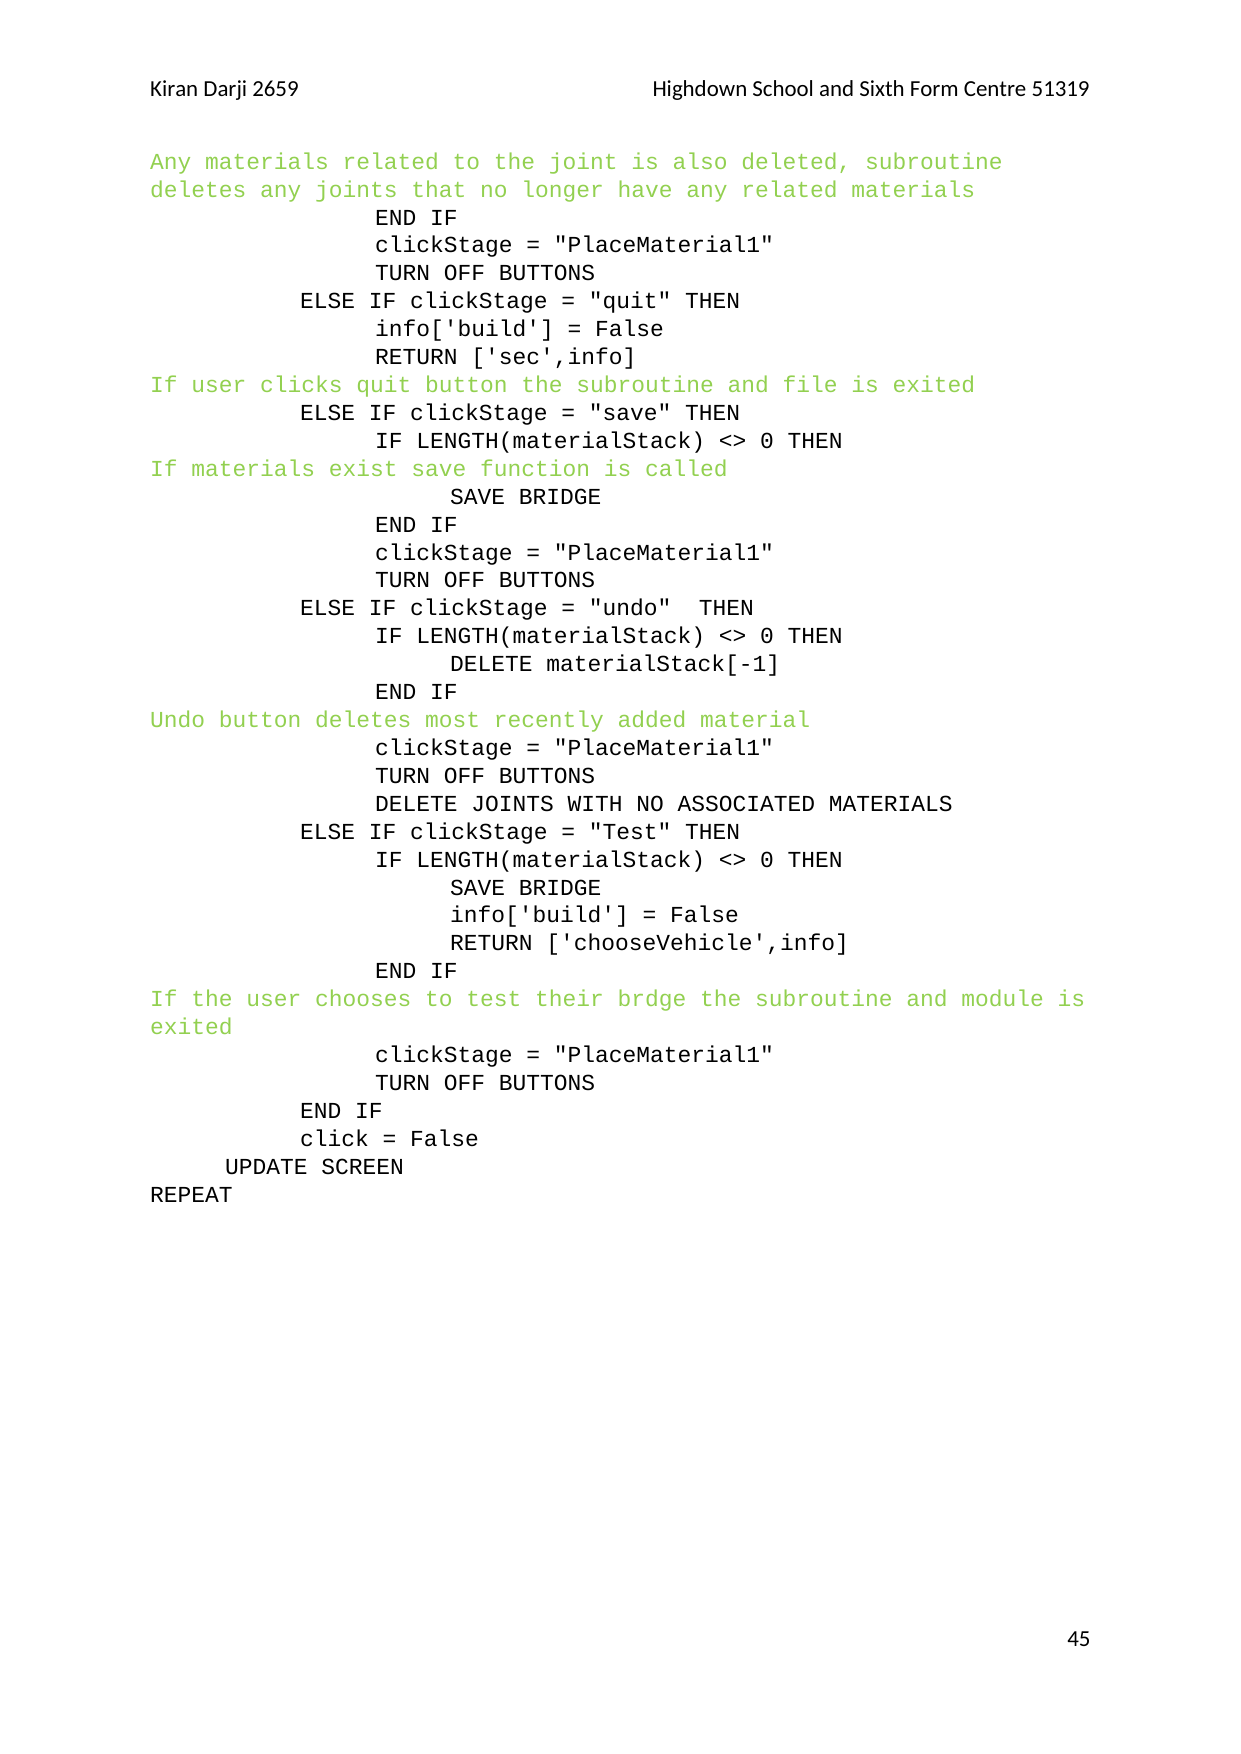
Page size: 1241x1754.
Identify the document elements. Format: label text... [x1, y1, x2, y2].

text ELSE IF clickStage = "save" THEN [150, 401, 1090, 427]
text Any materials related to the joint is also deleted, subroutine deletes any joints that no longer have any related materials [150, 150, 1090, 204]
text REPEAT [150, 1183, 1090, 1209]
text ELSE IF clickStage = "quit" THEN [150, 289, 1090, 316]
text If materials exist save function is called [150, 457, 1090, 483]
text If the user chooses to test their brdge the subroutine and module is exited [150, 987, 1090, 1041]
text RETURN ['sec',info] [150, 345, 1090, 371]
text info['build'] = False [150, 317, 1090, 343]
text clickStage = "PlaceMaterial1" [150, 541, 1090, 567]
text clickStage = "PlaceMaterial1" [150, 1043, 1090, 1069]
text IF LENGTH(materialStack) <> 0 THEN [150, 429, 1090, 455]
text info['build'] = False [150, 904, 1090, 930]
text TURN OFF BUTTONS [150, 262, 1090, 288]
text TURN OFF BUTTONS [150, 764, 1090, 790]
text SAVE BRIDGE [150, 876, 1090, 902]
text END IF [150, 206, 1090, 232]
text clickStage = "PlaceMaterial1" [150, 234, 1090, 260]
text If user clicks quit button the subroutine and file is exited [150, 373, 1090, 399]
text END IF [150, 959, 1090, 986]
text RETURN ['chooseVehicle',info] [150, 932, 1090, 958]
text SAVE BRIDGE [150, 485, 1090, 511]
text UPDATE SCREEN [150, 1155, 1090, 1181]
text click = False [150, 1127, 1090, 1153]
text IF LENGTH(materialStack) <> 0 THEN [150, 848, 1090, 874]
text TURN OFF BUTTONS [150, 569, 1090, 595]
text TURN OFF BUTTONS [150, 1071, 1090, 1097]
text ELSE IF clickStage = "Test" THEN [150, 820, 1090, 846]
text END IF [150, 513, 1090, 539]
text DELETE materialStack[-1] [150, 652, 1090, 678]
text END IF [150, 680, 1090, 706]
text clickStage = "PlaceMaterial1" [150, 736, 1090, 762]
text IF LENGTH(materialStack) <> 0 THEN [150, 624, 1090, 651]
text DELETE JOINTS WITH NO ASSOCIATED MATERIALS [150, 792, 1090, 818]
text END IF [150, 1099, 1090, 1125]
text ELSE IF clickStage = "undo" THEN [150, 597, 1090, 623]
text Undo button deletes most recently added material [150, 708, 1090, 734]
